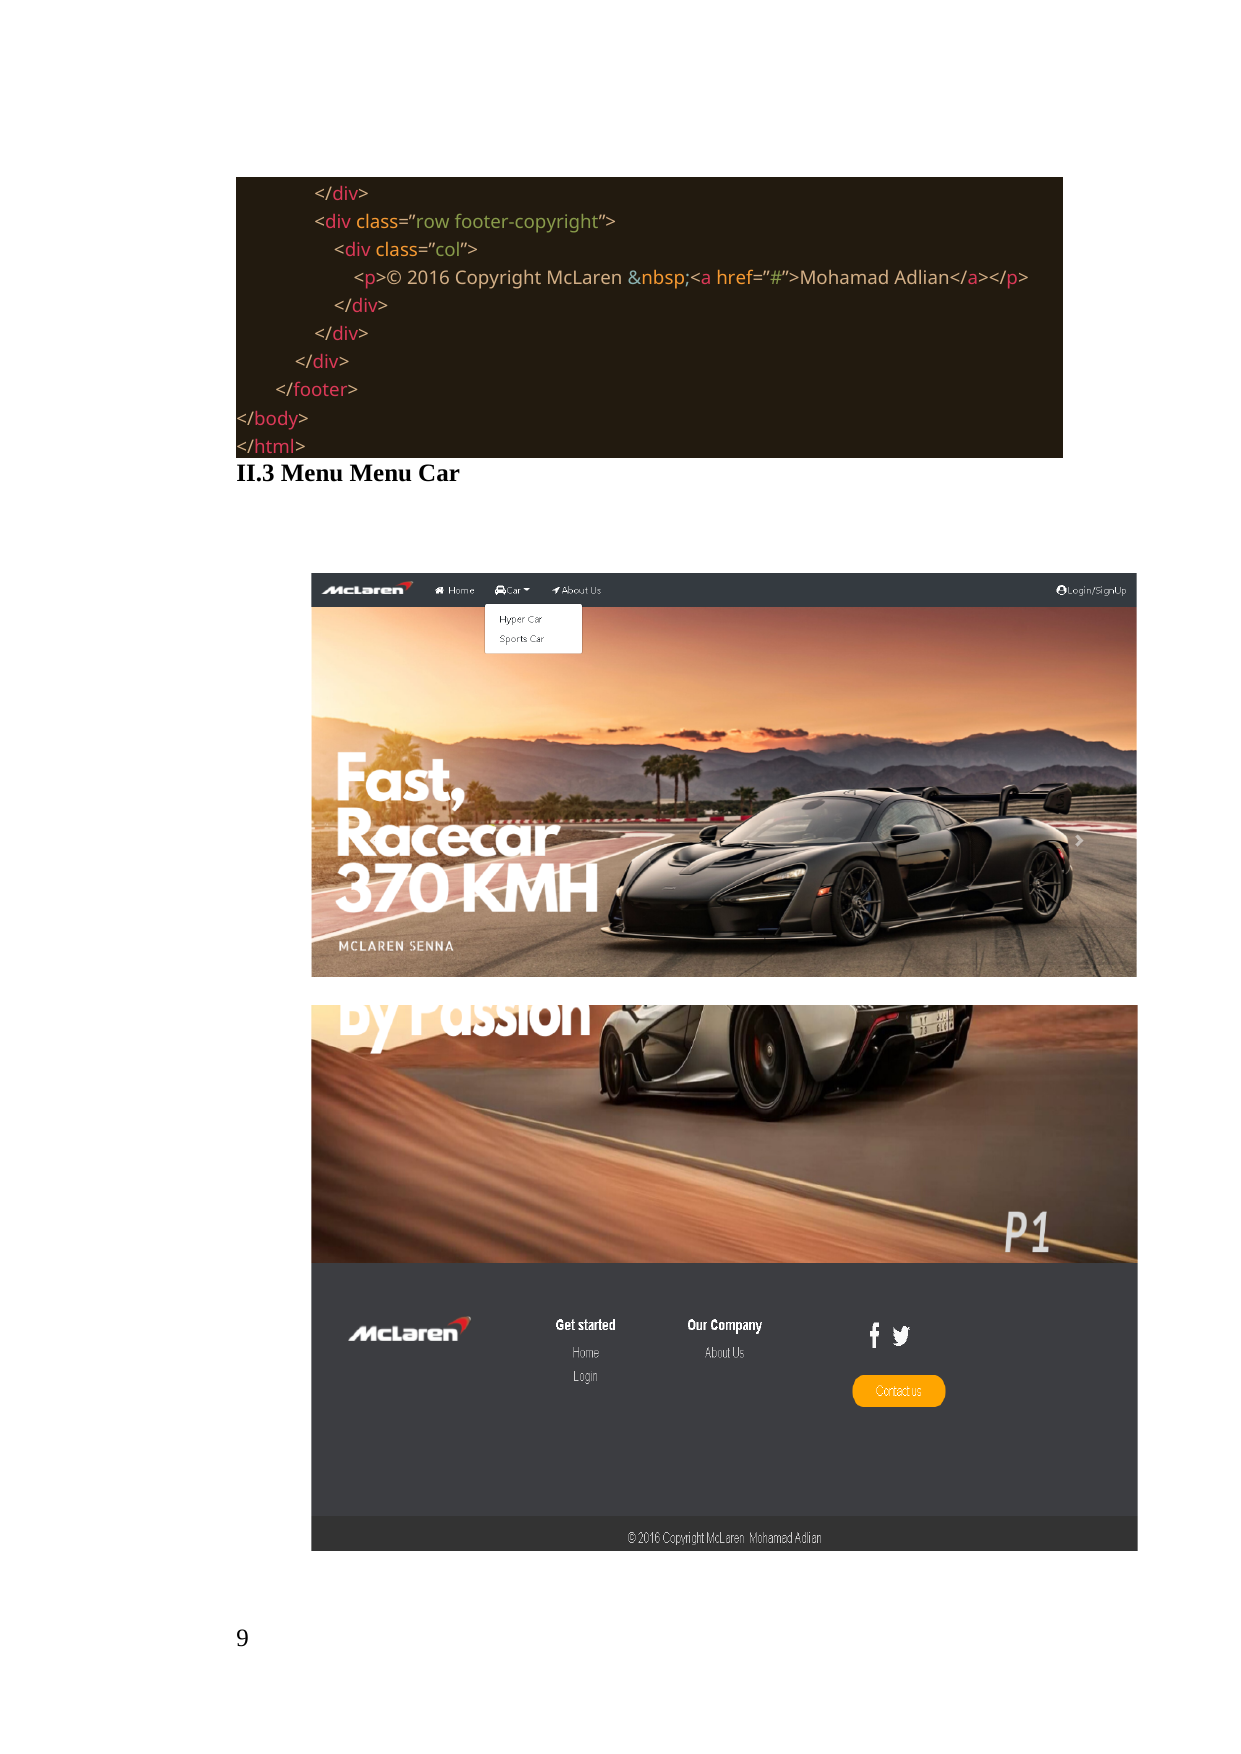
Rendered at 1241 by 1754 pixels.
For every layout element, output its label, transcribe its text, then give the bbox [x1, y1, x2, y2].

text </footer> [236, 374, 1063, 402]
text <div class=”row footer-copyright”> [236, 205, 1063, 233]
text </div> [236, 318, 1063, 346]
picture [311, 573, 1137, 977]
text </div> [236, 290, 1063, 318]
text </div> [236, 346, 1063, 374]
text <div class=”col”> [236, 233, 1063, 262]
text </body> [236, 402, 1063, 430]
text </html> [236, 430, 1063, 458]
text II.3 Menu Menu Car [236, 458, 1063, 487]
picture [311, 1005, 1138, 1551]
text <p>© 2016 Copyright McLaren &nbsp;<a href=”#”>Mohamad Adlian</a></p> [236, 262, 1063, 290]
text </div> [236, 177, 1063, 205]
